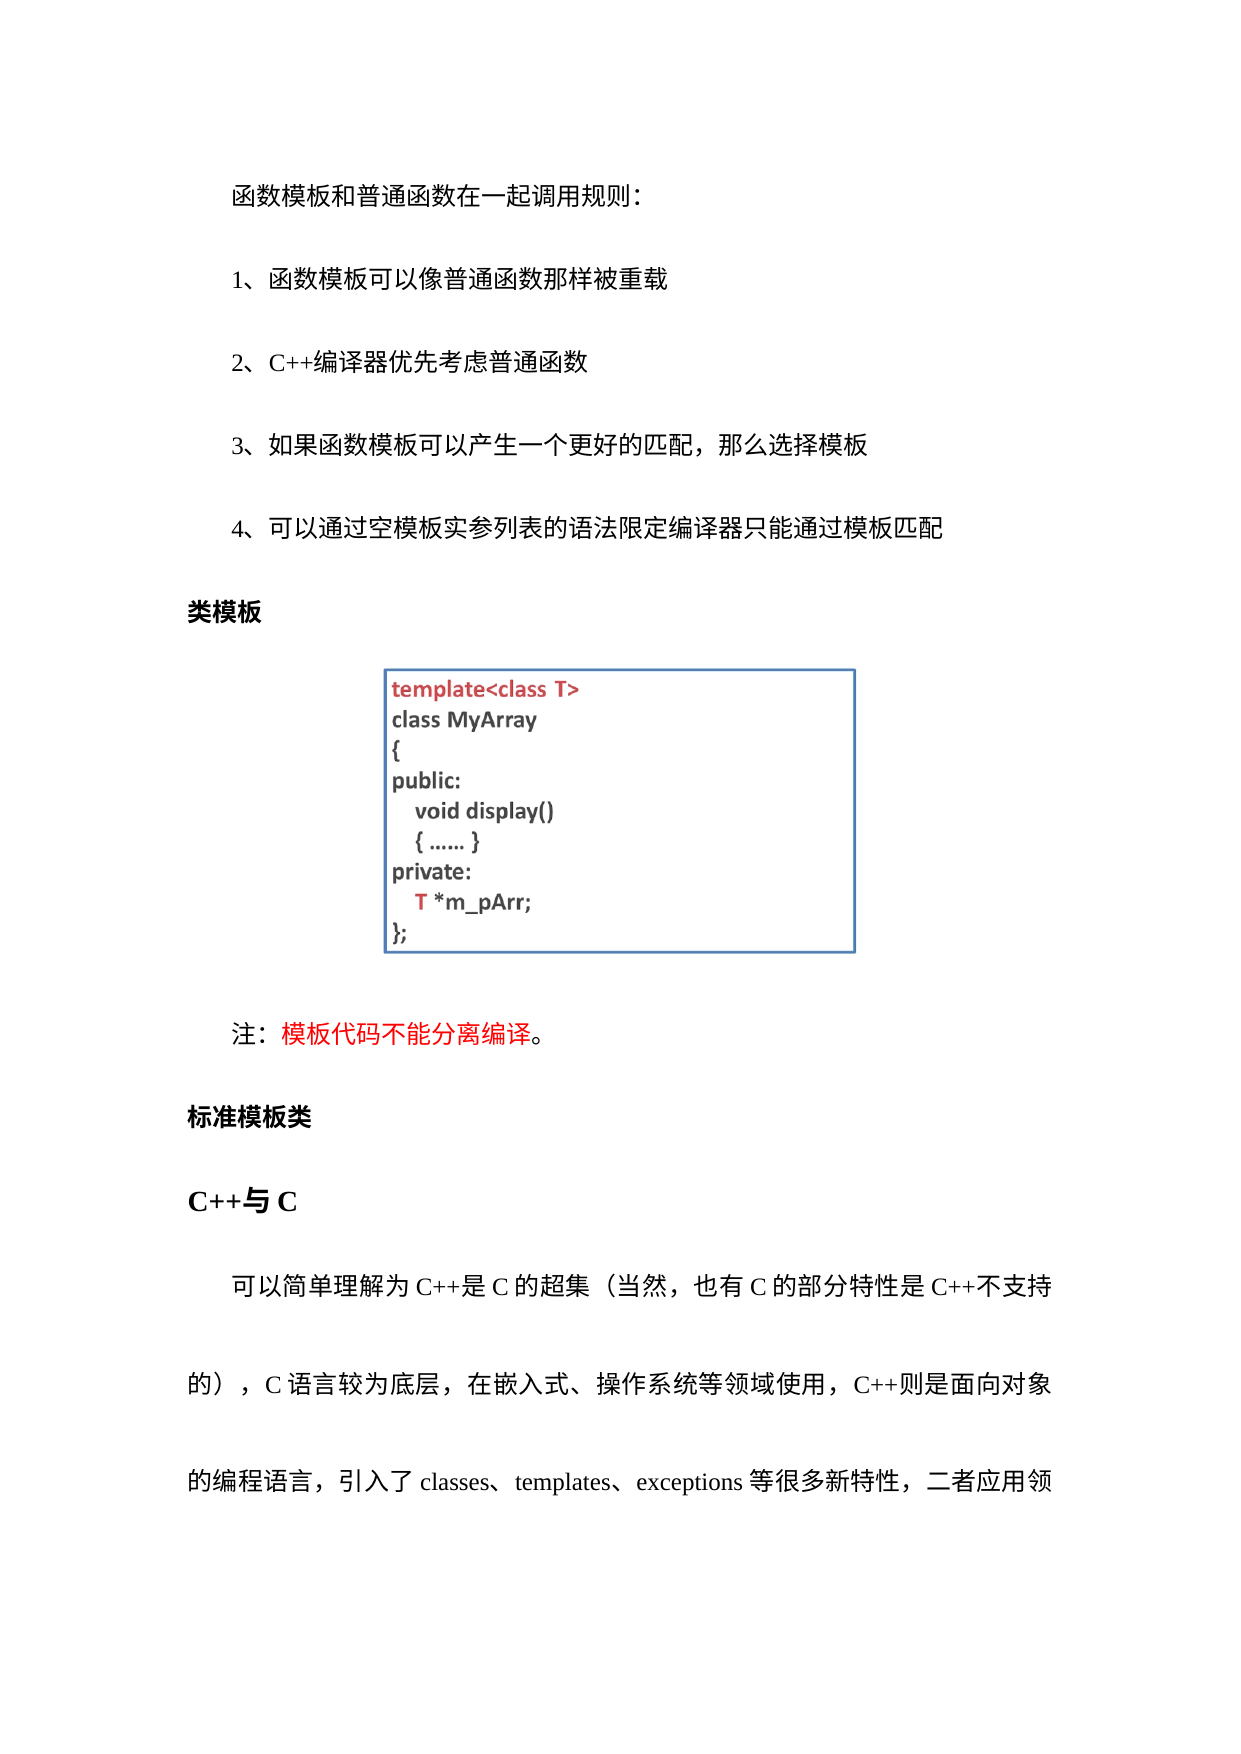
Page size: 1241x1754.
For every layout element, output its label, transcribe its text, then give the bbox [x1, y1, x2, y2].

picture [371, 660, 870, 959]
list 函数模板可以像普通函数那样被重载 [187, 245, 1053, 310]
subtitle 类模板 [187, 578, 1053, 643]
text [187, 1252, 1053, 1512]
list 如果函数模板可以产生一个更好的匹配，那么选择模板 [187, 411, 1053, 476]
text 注：模板代码不能分离编译。 [187, 1000, 1053, 1065]
subtitle C++与C [187, 1166, 1053, 1231]
list 可以通过空模板实参列表的语法限定编译器只能通过模板匹配 [187, 494, 1053, 559]
list 函数模板和普通函数在一起调用规则： [187, 162, 1053, 227]
list C++编译器优先考虑普通函数 [187, 328, 1053, 393]
subtitle 标准模板类 [187, 1083, 1053, 1148]
